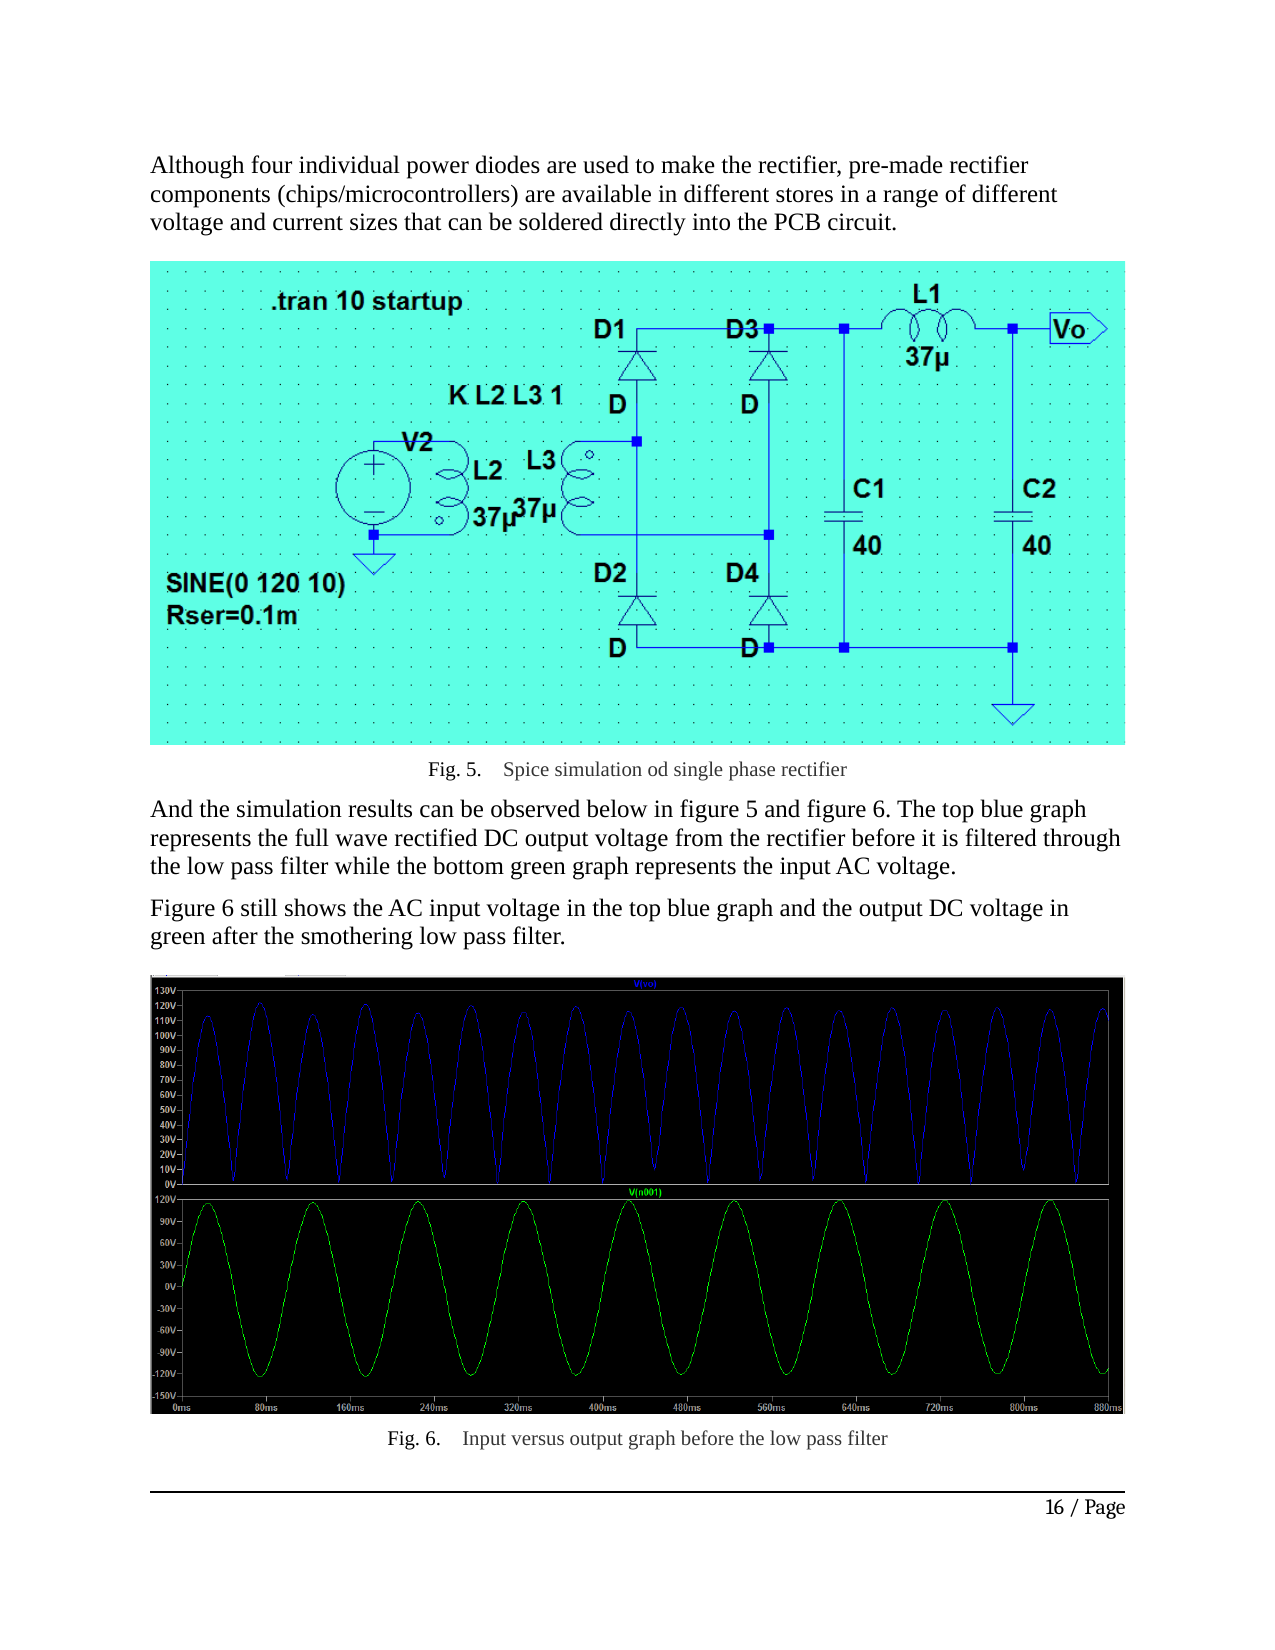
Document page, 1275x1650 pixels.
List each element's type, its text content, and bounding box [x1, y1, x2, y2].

text Figure 6 still shows the AC input voltage in the top blue graph and the output DC voltage in green after the smothering low pass filter. [150, 893, 1125, 950]
picture [150, 975, 1125, 1414]
picture [150, 261, 1125, 745]
text Although four individual power diodes are used to make the rectifier, pre-made rectifier components (chips/microcontrollers) are available in different stores in a range of different voltage and current sizes that can be soldered directly into the PCB circuit. [150, 150, 1125, 236]
text And the simulation results can be observed below in figure 5 and figure 6. The top blue graph represents the full wave rectified DC output voltage from the rectifier before it is filtered through the low pass filter while the bottom green graph represents the input AC voltage. [150, 794, 1125, 880]
text Spice simulation od single phase rectifier [150, 757, 1125, 781]
text Input versus output graph before the low pass filter [150, 1426, 1125, 1450]
